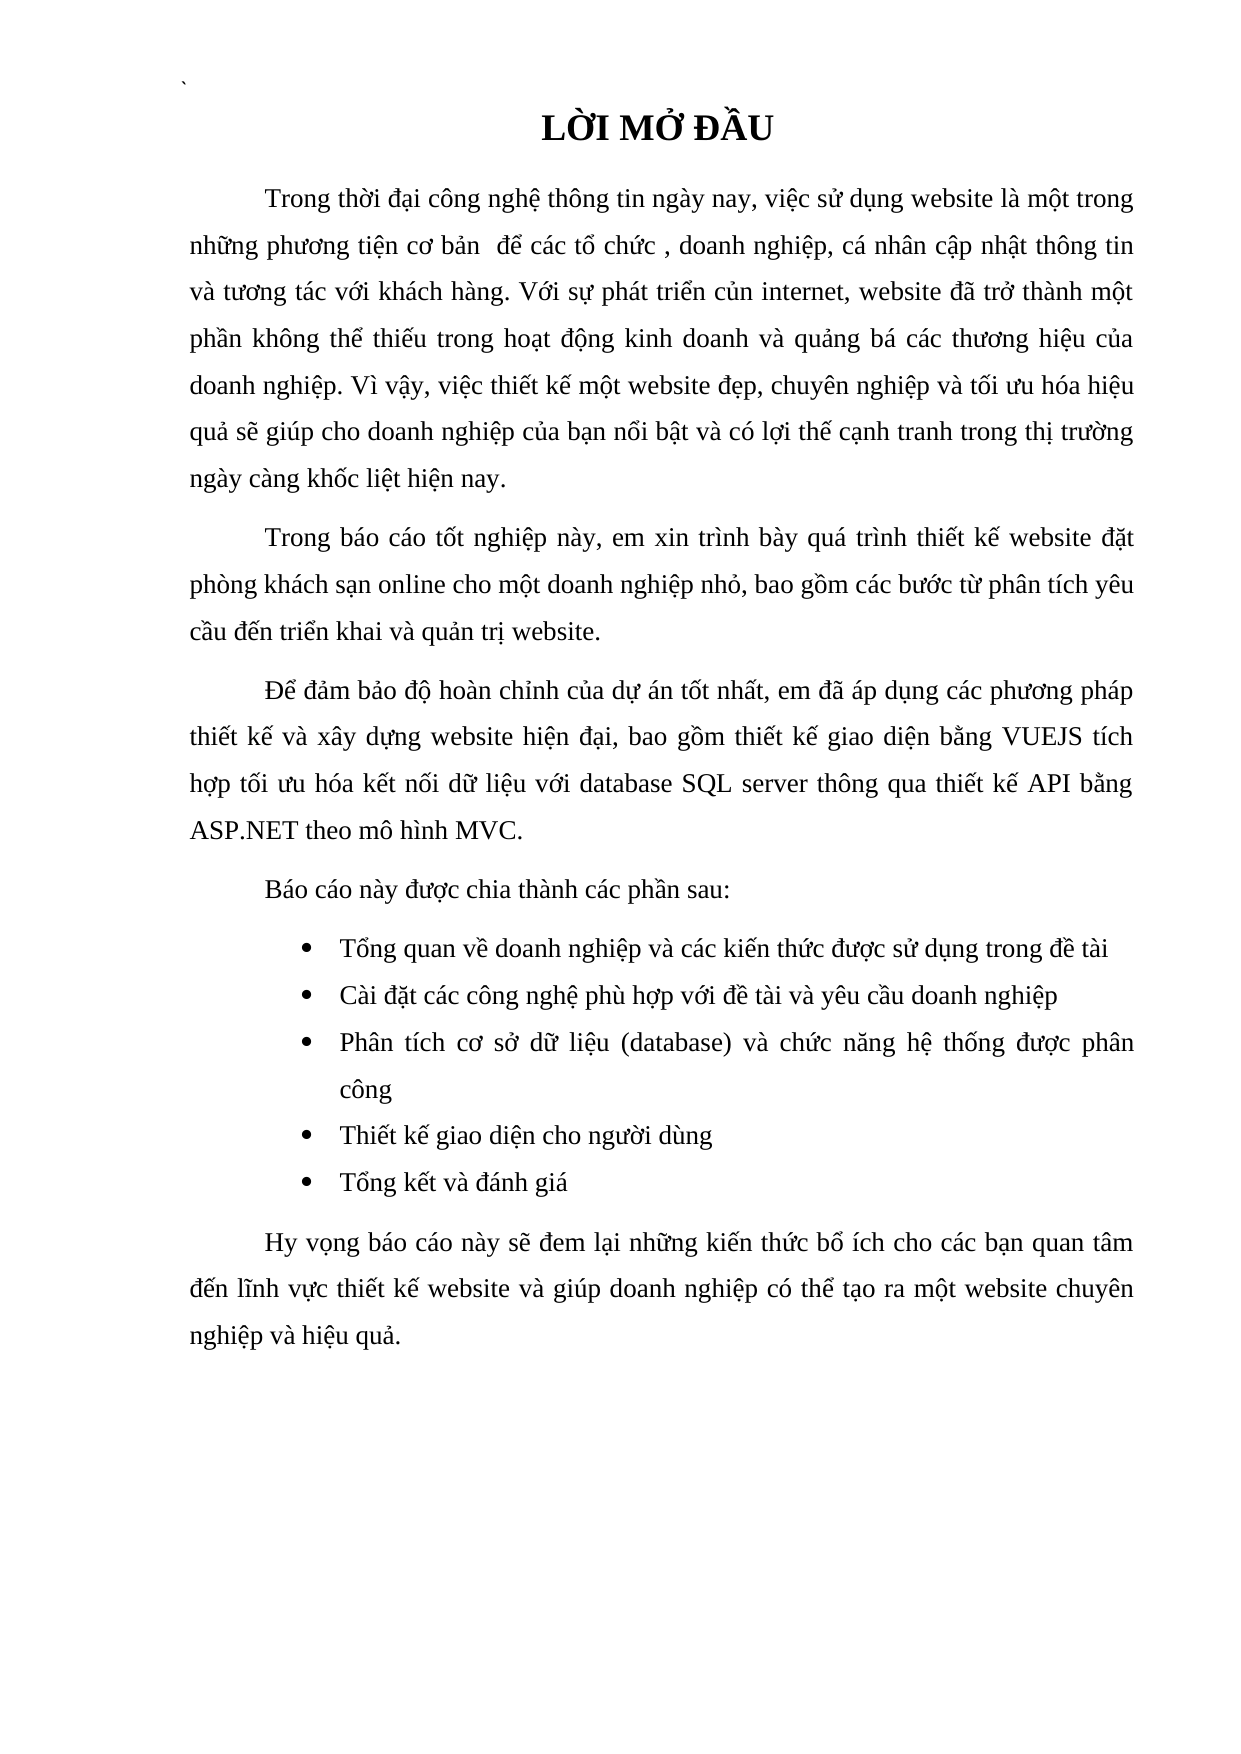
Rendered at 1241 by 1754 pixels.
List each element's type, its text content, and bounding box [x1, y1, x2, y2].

list Tổng kết và đánh giá [302, 1166, 1135, 1197]
list Thiết kế giao diện cho người dùng [302, 1119, 1135, 1151]
list Tổng quan về doanh nghiệp và các kiến thức được sử dụng trong đề tài [302, 932, 1135, 963]
text LỜI MỞ ĐẦU [180, 105, 1135, 148]
text Để đảm bảo độ hoàn chỉnh của dự án tốt nhất, em đã áp dụng các phương pháp thiết kế và xây dựng website hiện đại, bao gồm thiết kế giao diện bằng VUEJS tích hợp tối ưu hóa kết nối dữ liệu với database SQL server thông qua thiết kế API bằng ASP.NET theo mô hình MVC. [189, 674, 1135, 845]
list Cài đặt các công nghệ phù hợp với đề tài và yêu cầu doanh nghiệp [302, 979, 1135, 1010]
text Báo cáo này được chia thành các phần sau: [189, 873, 1135, 904]
text Trong thời đại công nghệ thông tin ngày nay, việc sử dụng website là một trong những phương tiện cơ bản để các tổ chức , doanh nghiệp, cá nhân cập nhật thông tin và tương tác với khách hàng. Với sự phát triển củn internet, website đã trở thành một phần không thể thiếu trong hoạt động kinh doanh và quảng bá các thương hiệu của doanh nghiệp. Vì vậy, việc thiết kế một website đẹp, chuyên nghiệp và tối ưu hóa hiệu quả sẽ giúp cho doanh nghiệp của bạn nổi bật và có lợi thế cạnh tranh trong thị trường ngày càng khốc liệt hiện nay. [189, 182, 1135, 493]
list Phân tích cơ sở dữ liệu (database) và chức năng hệ thống được phân công [302, 1026, 1135, 1104]
text Hy vọng báo cáo này sẽ đem lại những kiến thức bổ ích cho các bạn quan tâm đến lĩnh vực thiết kế website và giúp doanh nghiệp có thể tạo ra một website chuyên nghiệp và hiệu quả. [189, 1226, 1135, 1350]
text Trong báo cáo tốt nghiệp này, em xin trình bày quá trình thiết kế website đặt phòng khách sạn online cho một doanh nghiệp nhỏ, bao gồm các bước từ phân tích yêu cầu đến triển khai và quản trị website. [189, 521, 1135, 646]
